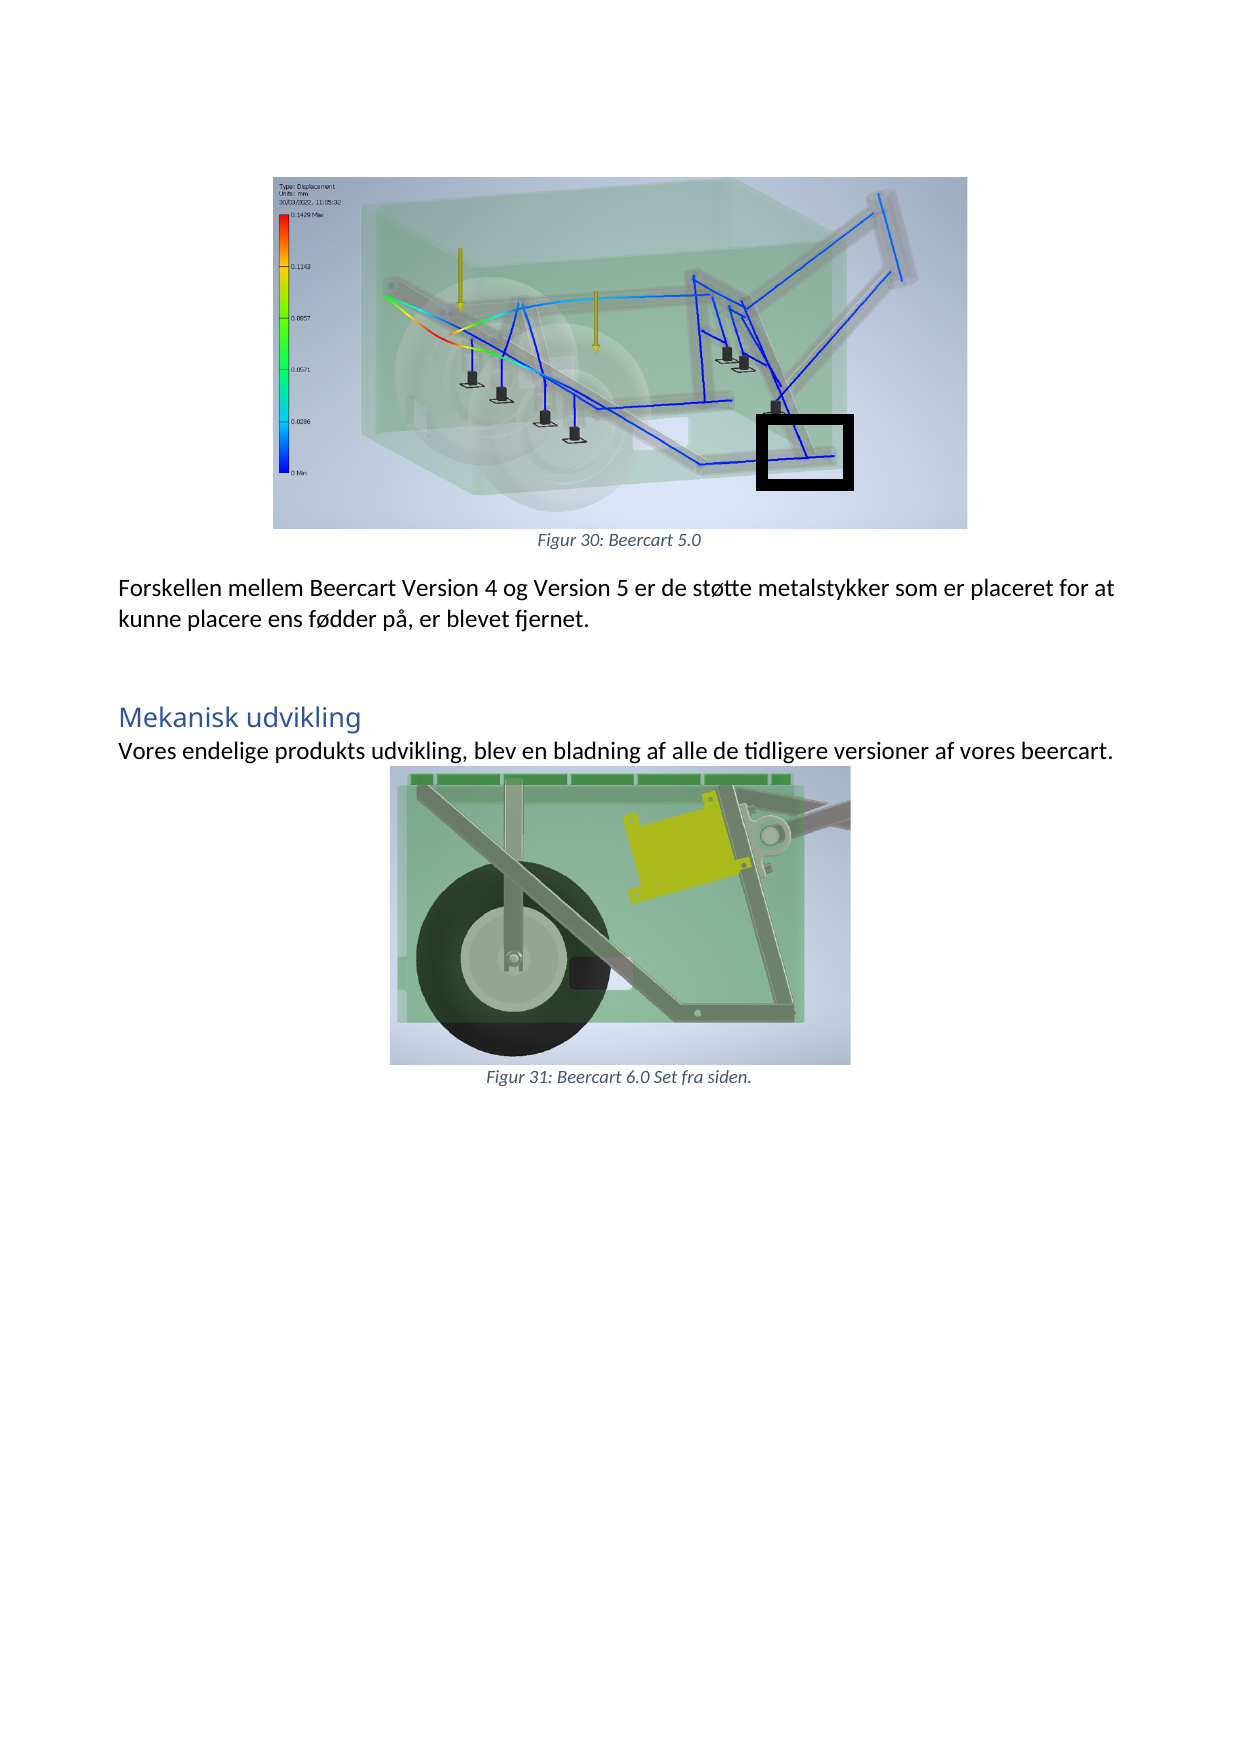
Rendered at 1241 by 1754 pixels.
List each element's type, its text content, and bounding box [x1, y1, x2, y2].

text Vores endelige produkts udvikling, blev en bladning af alle de tidligere versioner af vores beercart. [118, 736, 1122, 766]
picture [273, 177, 968, 529]
picture [389, 766, 851, 1065]
text Forskellen mellem Beercart Version 4 og Version 5 er de støtte metalstykker som er placeret for at kunne placere ens fødder på, er blevet fjernet. [118, 572, 1122, 633]
subtitle Mekanisk udvikling [118, 699, 1122, 736]
